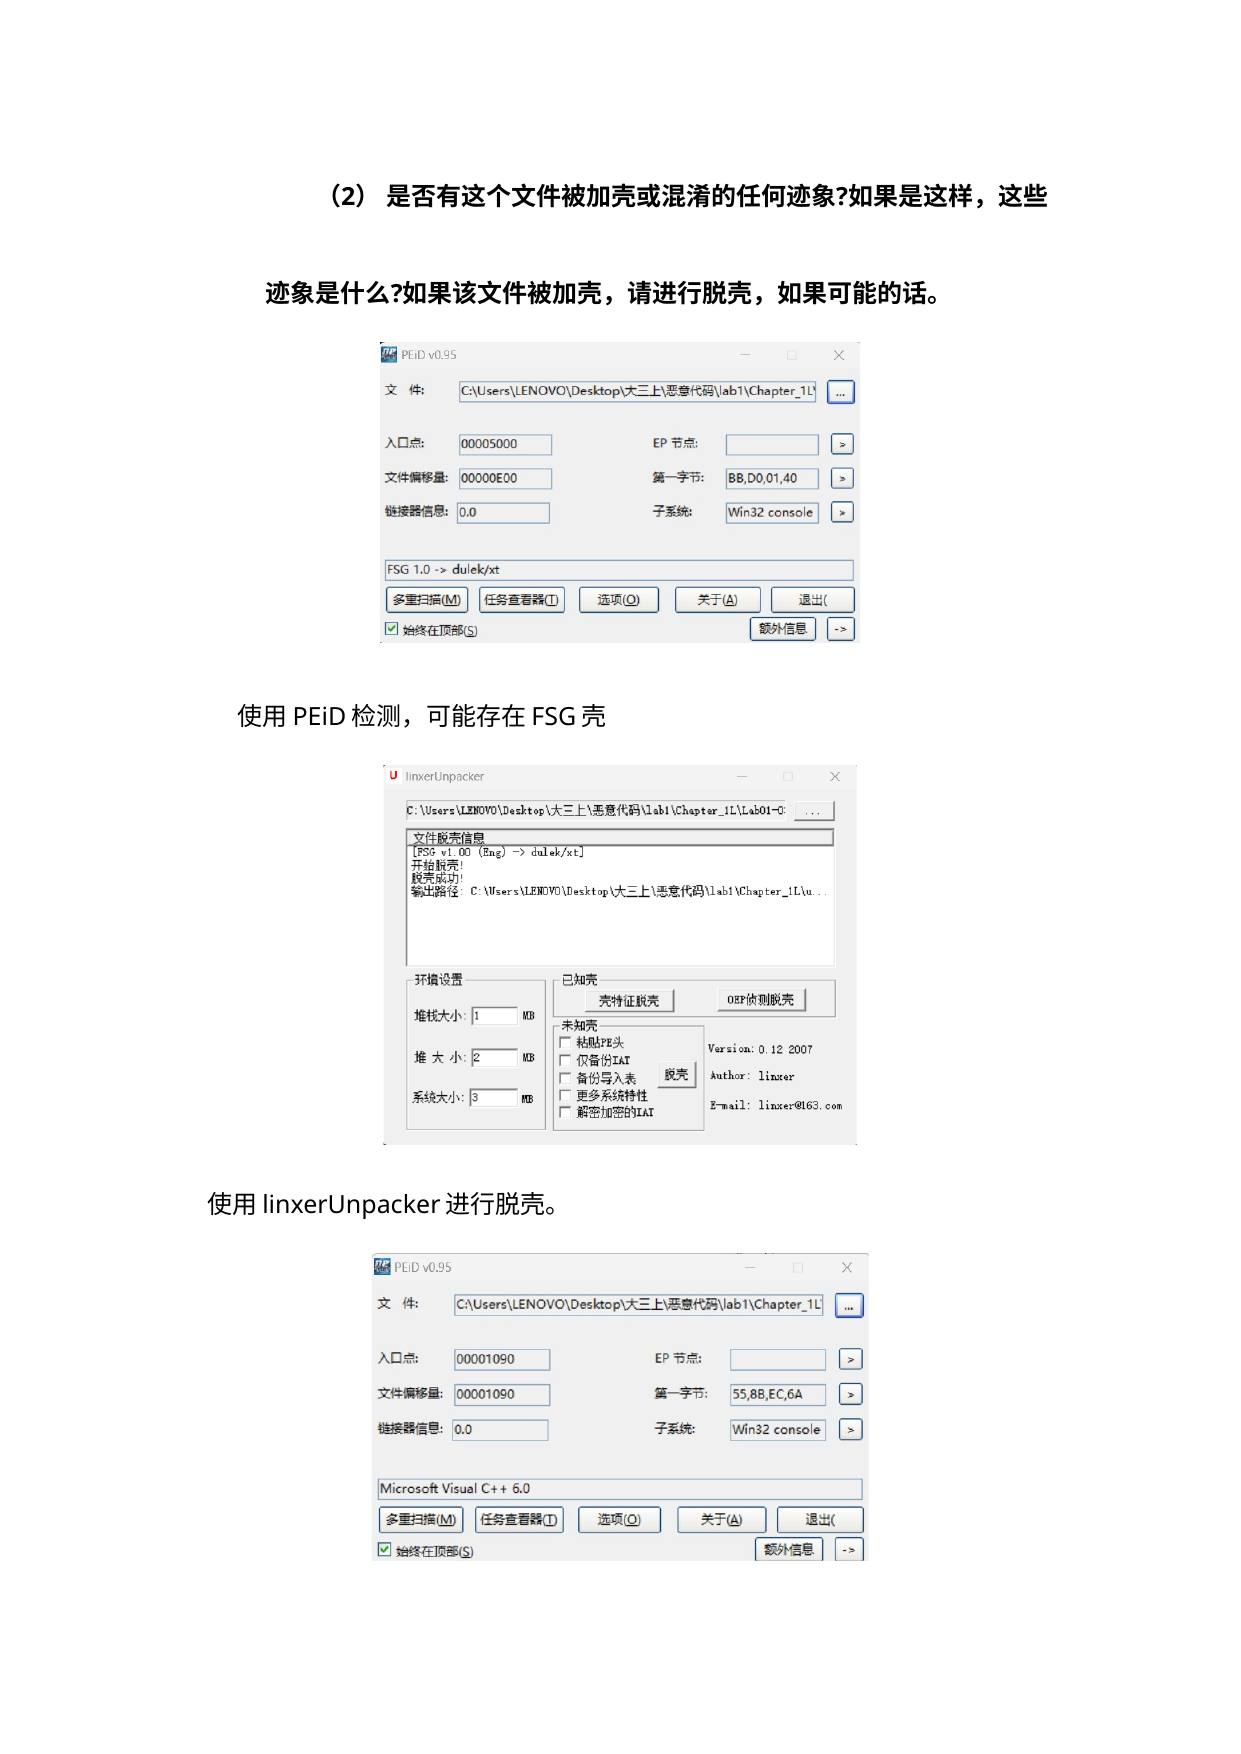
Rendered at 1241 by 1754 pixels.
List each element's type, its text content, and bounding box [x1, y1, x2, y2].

list 使用PEiD检测，可能存在FSG壳 [187, 682, 1053, 747]
picture [383, 765, 857, 1145]
picture [380, 342, 861, 643]
list 是否有这个文件被加壳或混淆的任何迹象?如果是这样，这些迹象是什么?如果该文件被加壳，请进行脱壳，如果可能的话。 [266, 162, 1053, 324]
picture [371, 1253, 869, 1561]
list 使用linxerUnpacker进行脱壳。 [187, 1171, 1053, 1236]
